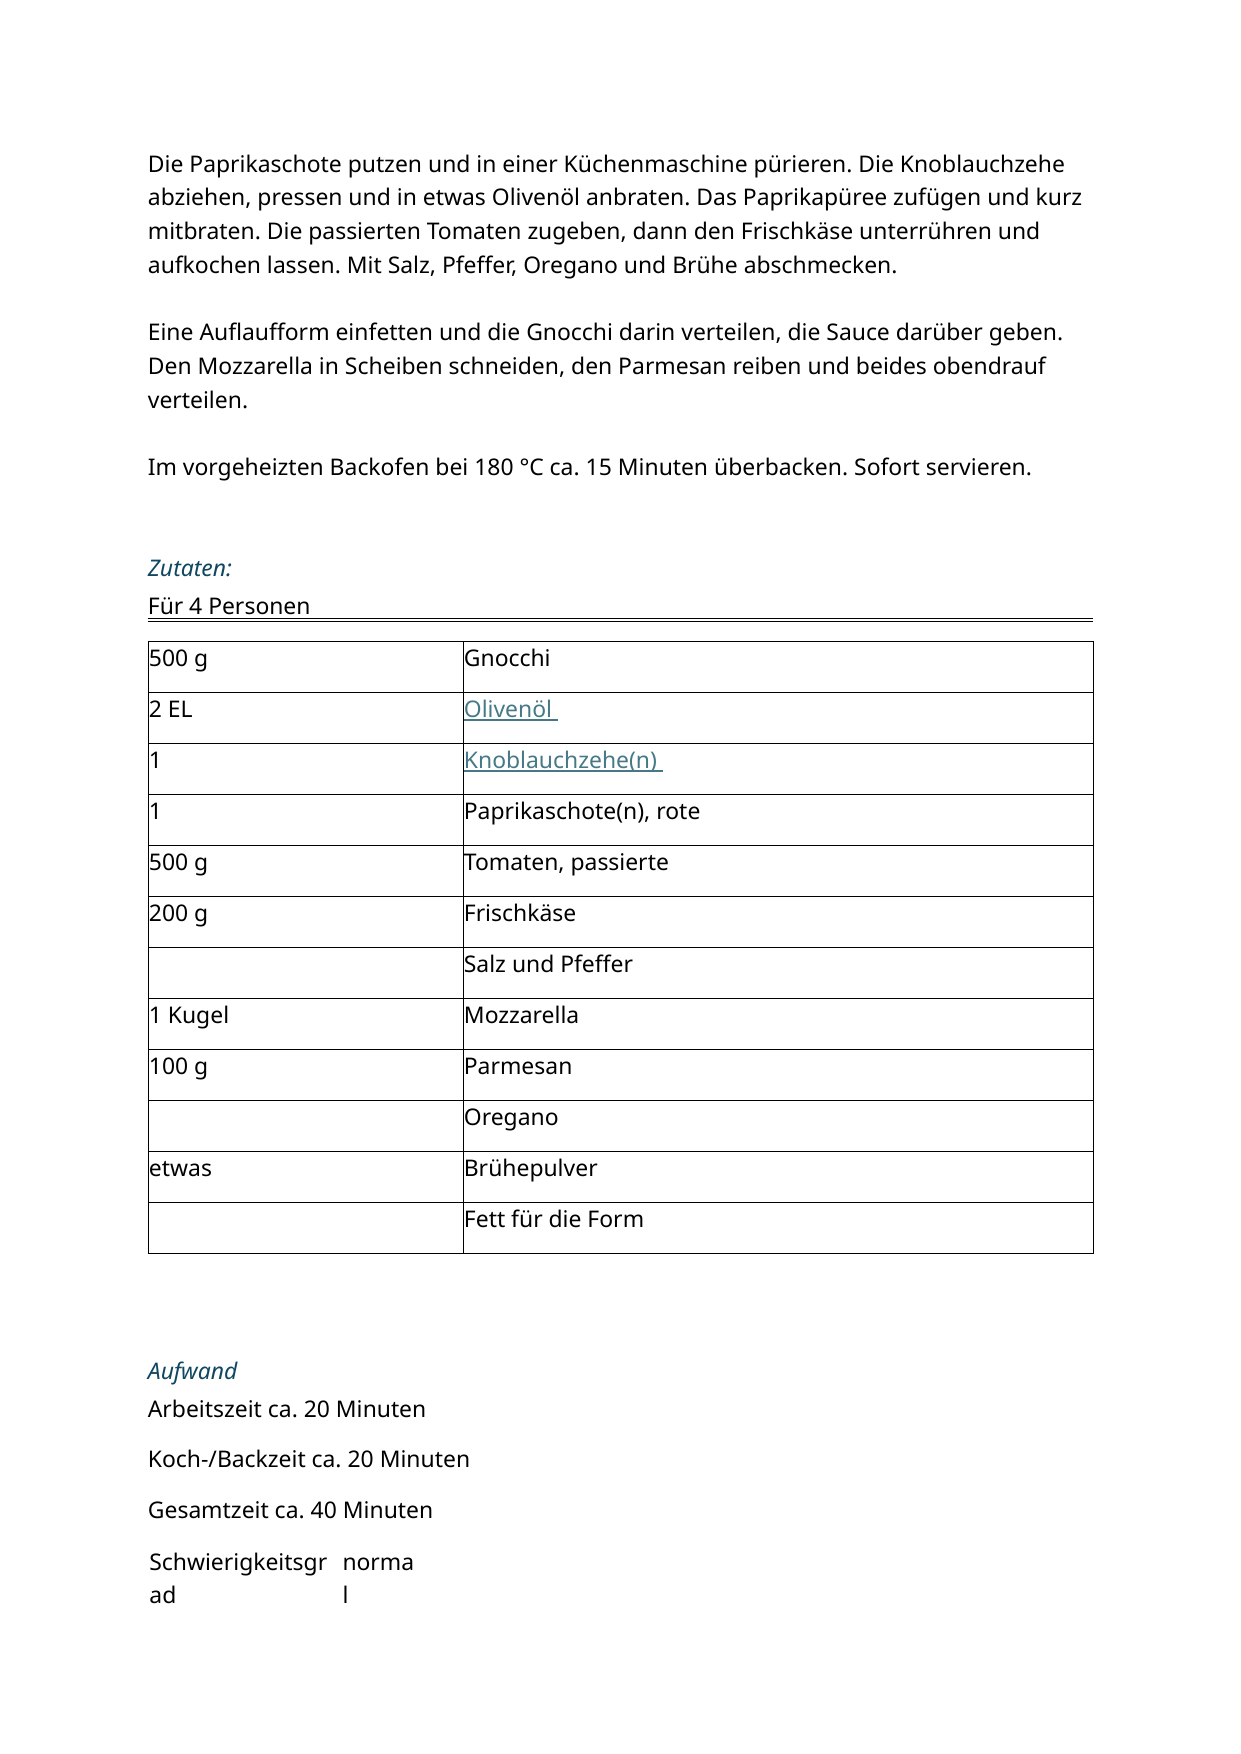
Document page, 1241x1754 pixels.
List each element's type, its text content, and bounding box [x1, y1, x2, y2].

text Gesamtzeit ca. 40 Minuten [148, 1494, 1093, 1525]
subtitle Aufwand [148, 1355, 1093, 1386]
table_header normal [341, 1544, 419, 1631]
table_header 500 g [149, 642, 463, 692]
table_cell Fett für die Form [464, 1203, 1093, 1253]
table_cell 500 g [149, 846, 463, 896]
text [148, 148, 1093, 483]
table_cell Paprikaschote(n), rote [464, 795, 1093, 845]
table_cell 1 [149, 744, 463, 794]
table_cell Mozzarella [464, 999, 1093, 1049]
table_cell 2 EL [149, 693, 463, 743]
table_cell [149, 1101, 463, 1151]
table_cell Tomaten, passierte [464, 846, 1093, 896]
table_cell Frischkäse [464, 897, 1093, 947]
subtitle Zutaten: [148, 552, 1093, 583]
table_cell Oregano [464, 1101, 1093, 1151]
table_cell Salz und Pfeffer [464, 948, 1093, 998]
text Arbeitszeit ca. 20 Minuten [148, 1393, 1093, 1424]
table_cell Knoblauchzehe(n) [464, 744, 1093, 794]
text Koch-/Backzeit ca. 20 Minuten [148, 1443, 1093, 1474]
text Für 4 Personen [148, 590, 1093, 618]
table_cell 1 [149, 795, 463, 845]
table_header Schwierigkeitsgrad [148, 1544, 341, 1631]
table_cell etwas [149, 1152, 463, 1202]
table_cell Olivenöl [464, 693, 1093, 743]
table_cell [149, 1203, 463, 1253]
table_cell 100 g [149, 1050, 463, 1100]
table_header Gnocchi [464, 642, 1093, 692]
table_cell [149, 948, 463, 998]
table_cell Brühepulver [464, 1152, 1093, 1202]
table_cell Parmesan [464, 1050, 1093, 1100]
table_cell 1 Kugel [149, 999, 463, 1049]
table_cell 200 g [149, 897, 463, 947]
